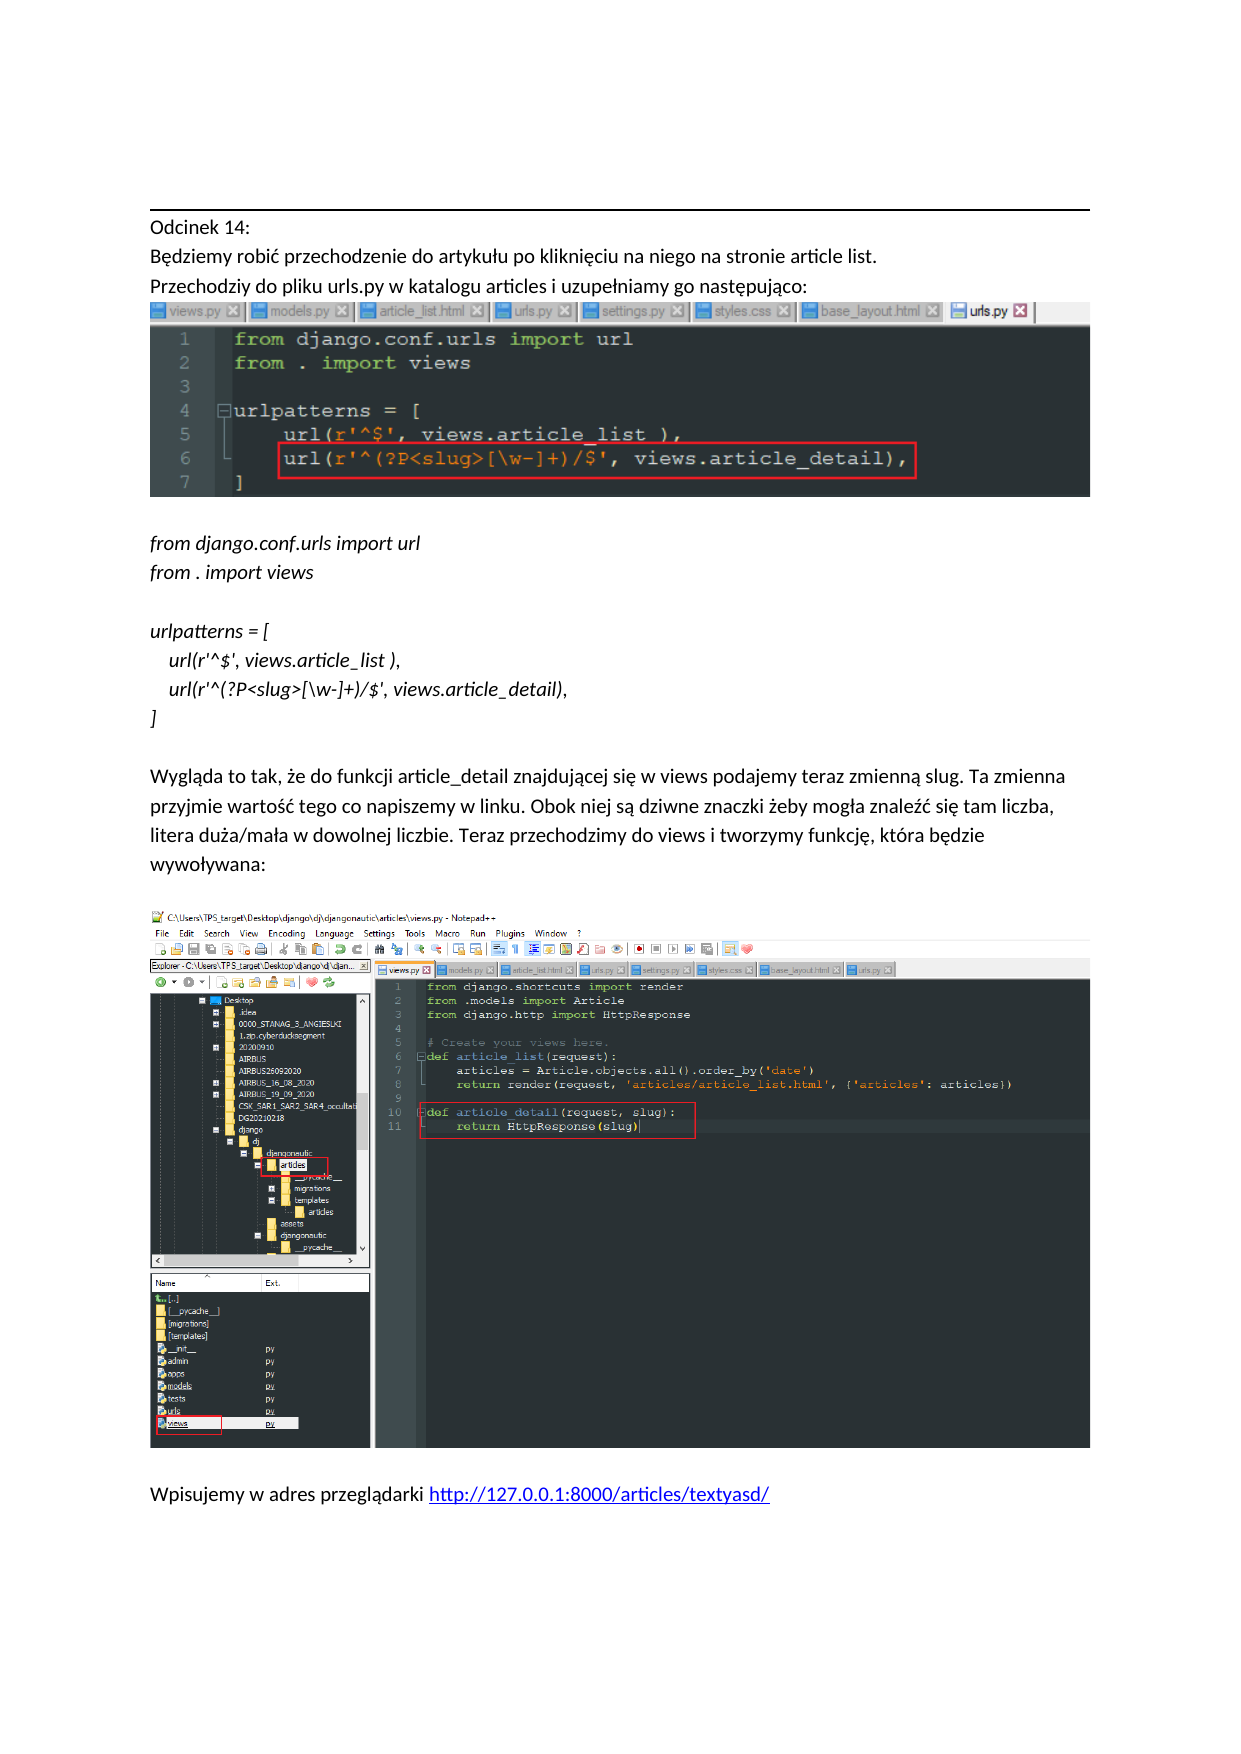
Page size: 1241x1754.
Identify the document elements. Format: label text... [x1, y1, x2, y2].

text from django.conf.urls import url [150, 530, 1090, 556]
text url(r'^(?P<slug>[\w-]+)/$', views.article_detail), [150, 676, 1090, 702]
text from . import views [150, 559, 1090, 585]
text ] [150, 705, 1090, 731]
picture [150, 909, 1091, 1448]
text Wygląda to tak, że do funkcji article_detail znajdującej się w views podajemy teraz zmienną slug. Ta zmienna przyjmie wartość tego co napiszemy w linku. Obok niej są dziwne znaczki żeby mogła znaleźć się tam liczba, litera duża/mała w dowolnej liczbie. Teraz przechodzimy do views i tworzymy funkcję, która będzie wywoływana: [150, 764, 1090, 877]
picture [150, 302, 1091, 497]
text urlpatterns = [ [150, 618, 1090, 643]
text Odcinek 14: [150, 214, 1090, 240]
text Wpisujemy w adres przeglądarki http://127.0.0.1:8000/articles/textyasd/ [150, 1481, 1090, 1506]
text Będziemy robić przechodzenie do artykułu po kliknięciu na niego na stronie article list. [150, 244, 1090, 269]
text url(r'^$', views.article_list ), [150, 647, 1090, 672]
text Przechodziy do pliku urls.py w katalogu articles i uzupełniamy go następująco: [150, 273, 1090, 298]
